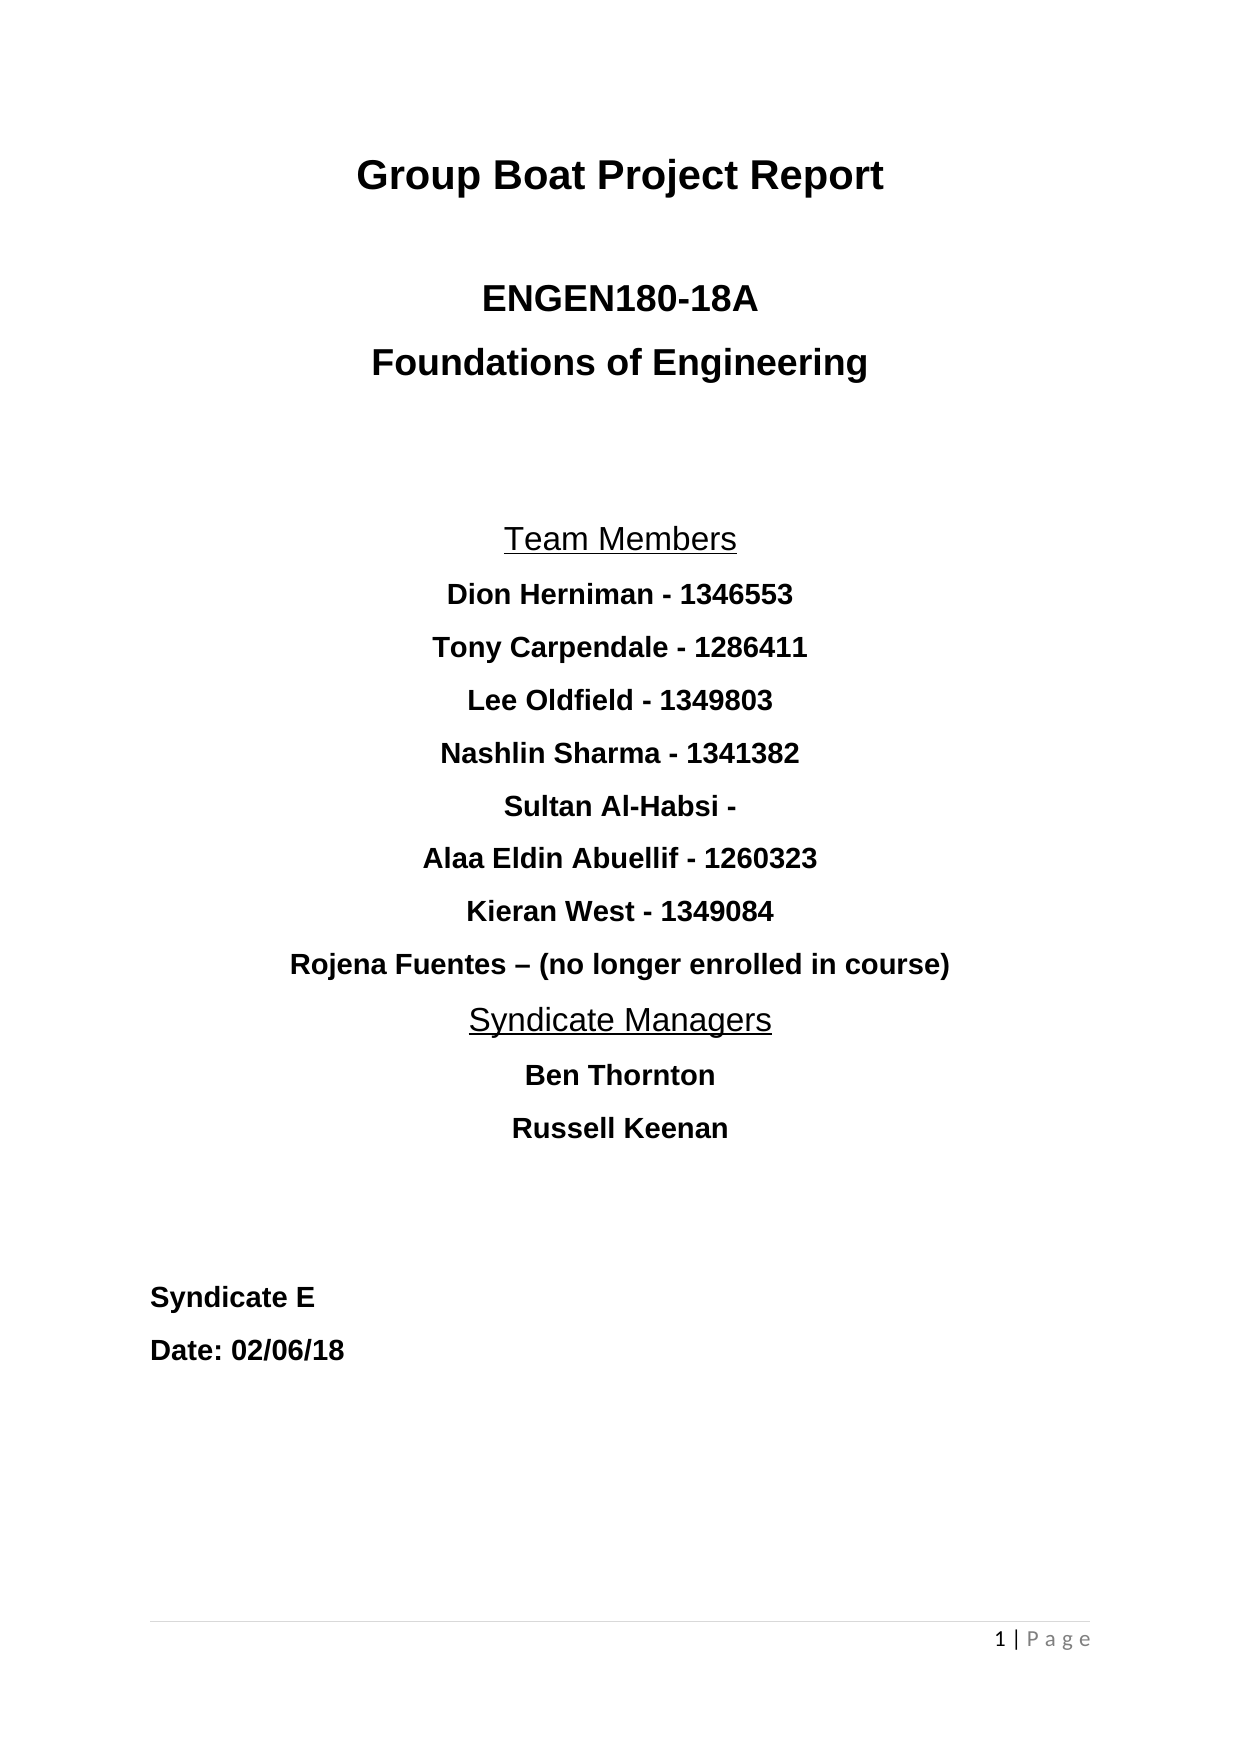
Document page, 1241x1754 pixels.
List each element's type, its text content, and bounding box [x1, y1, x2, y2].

text Syndicate E [150, 1280, 1090, 1313]
text ENGEN180-18A [150, 276, 1090, 319]
text Date: 02/06/18 [150, 1333, 1090, 1366]
text Lee Oldfield - 1349803 [150, 683, 1090, 716]
text Russell Keenan [150, 1111, 1090, 1144]
text Sultan Al-Habsi - [150, 788, 1090, 822]
text Nashlin Sharma - 1341382 [150, 736, 1090, 769]
text Dion Herniman - 1346553 [150, 577, 1090, 611]
text Alaa Eldin Abuellif - 1260323 [150, 841, 1090, 875]
text Team Members [150, 519, 1090, 558]
text Syndicate Managers [150, 1000, 1090, 1038]
text Kieran West - 1349084 [150, 894, 1090, 928]
text Group Boat Project Report [150, 150, 1090, 198]
text Ben Thornton [150, 1058, 1090, 1091]
text Rojena Fuentes – (no longer enrolled in course) [150, 947, 1090, 981]
text Foundations of Engineering [150, 340, 1090, 383]
text Tony Carpendale - 1286411 [150, 630, 1090, 664]
